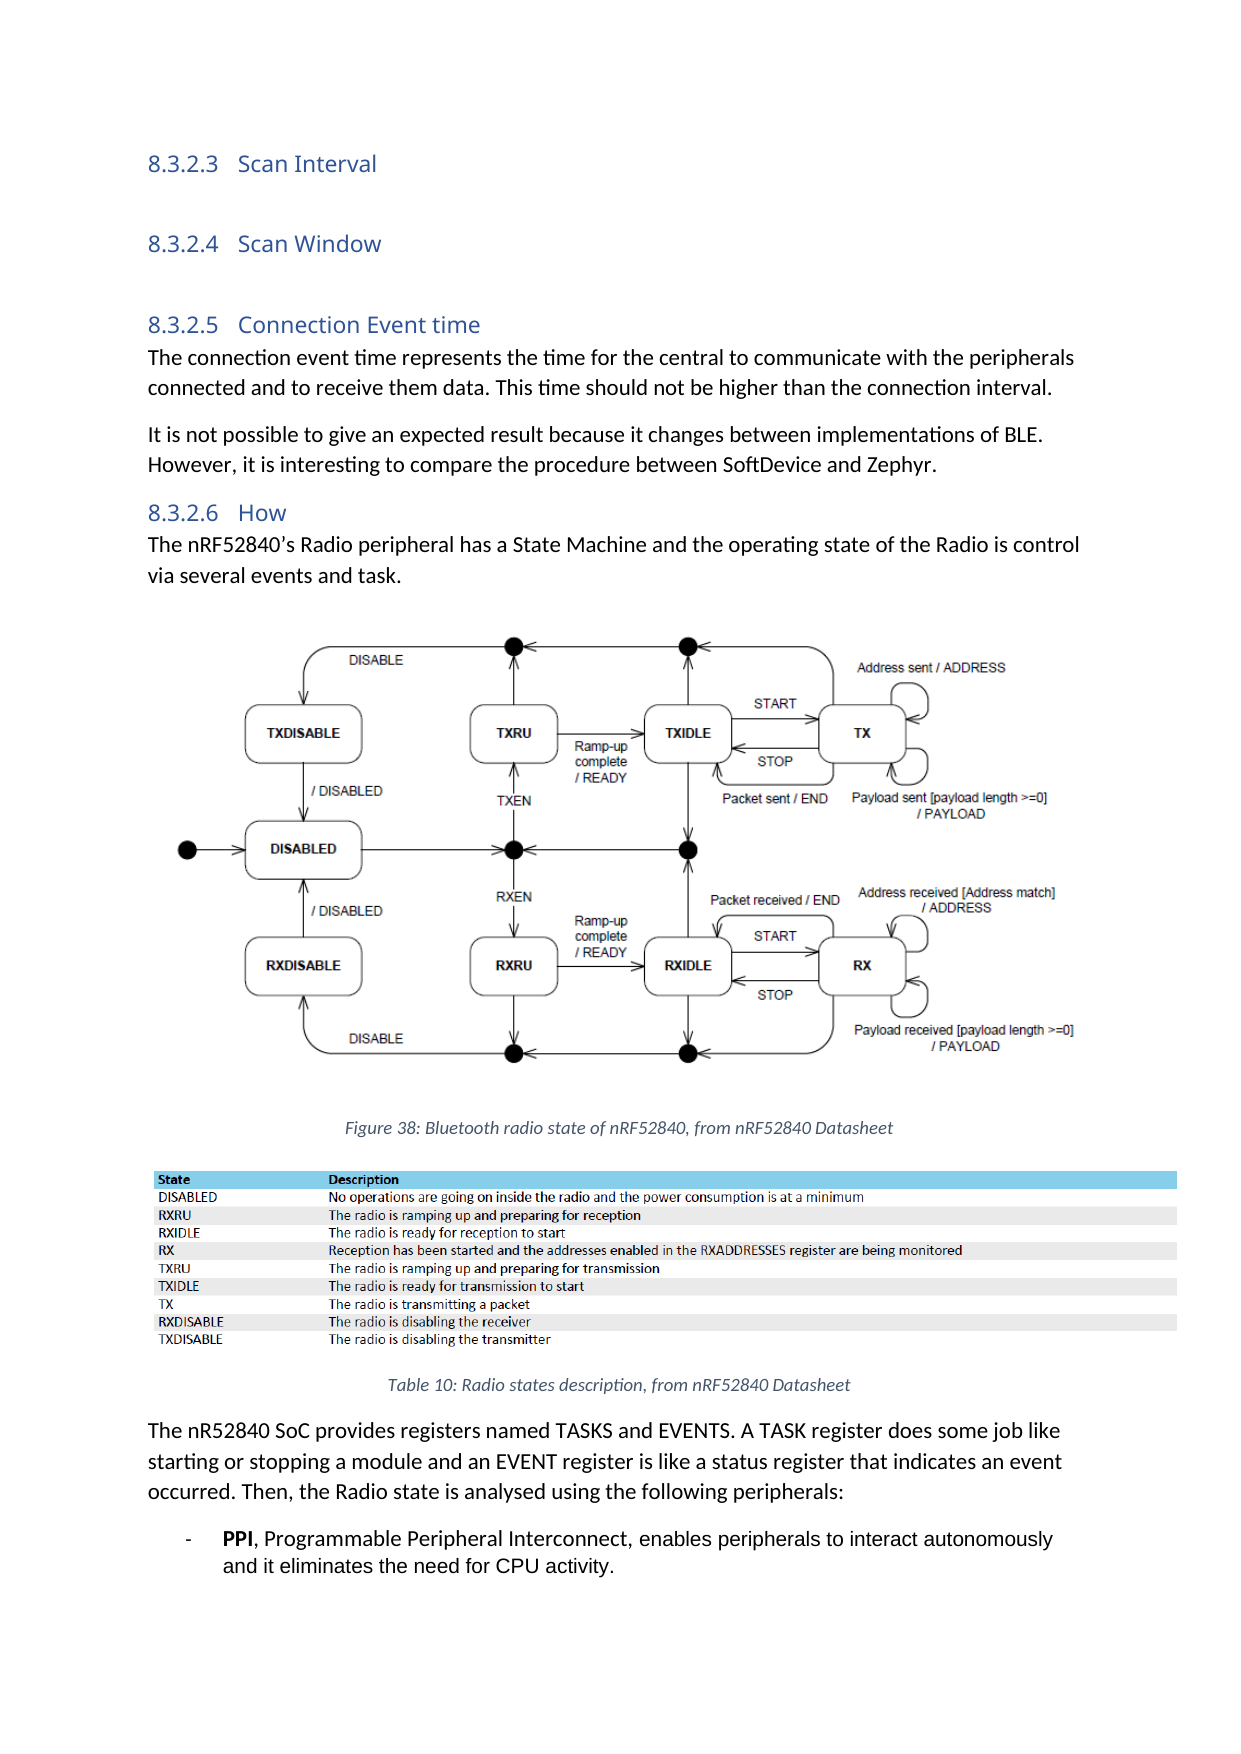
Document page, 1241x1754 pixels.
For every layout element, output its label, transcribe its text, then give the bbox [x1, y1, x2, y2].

subtitle Connection Event time [148, 309, 1093, 340]
subtitle How [148, 497, 1093, 528]
text The nRF52840’s Radio peripheral has a State Machine and the operating state of the Radio is control via several events and task. [148, 531, 1093, 589]
text It is not possible to give an expected result because it changes between implementations of BLE. However, it is interesting to compare the procedure between SoftDevice and Zephyr. [148, 420, 1093, 478]
text Table 10: Radio states description, from nRF52840 Datasheet [148, 1373, 1093, 1396]
subtitle Scan Window [148, 228, 1093, 259]
picture [147, 607, 1105, 1098]
subtitle Scan Interval [148, 148, 1093, 179]
list PPI, Programmable Peripheral Interconnect, enables peripherals to interact autonomously and it eliminates the need for CPU activity. [185, 1524, 1093, 1578]
text The nR52840 SoC provides registers named TASKS and EVENTS. A TASK register does some job like starting or stopping a module and an EVENT register is like a status register that indicates an event occurred. Then, the Radio state is analysed using the following peripherals: [148, 1417, 1093, 1505]
picture [147, 1160, 1185, 1354]
text The connection event time represents the time for the central to communicate with the peripherals connected and to receive them data. This time should not be higher than the connection interval. [148, 343, 1093, 401]
text Figure 38: Bluetooth radio state of nRF52840, from nRF52840 Datasheet [148, 1116, 1093, 1139]
